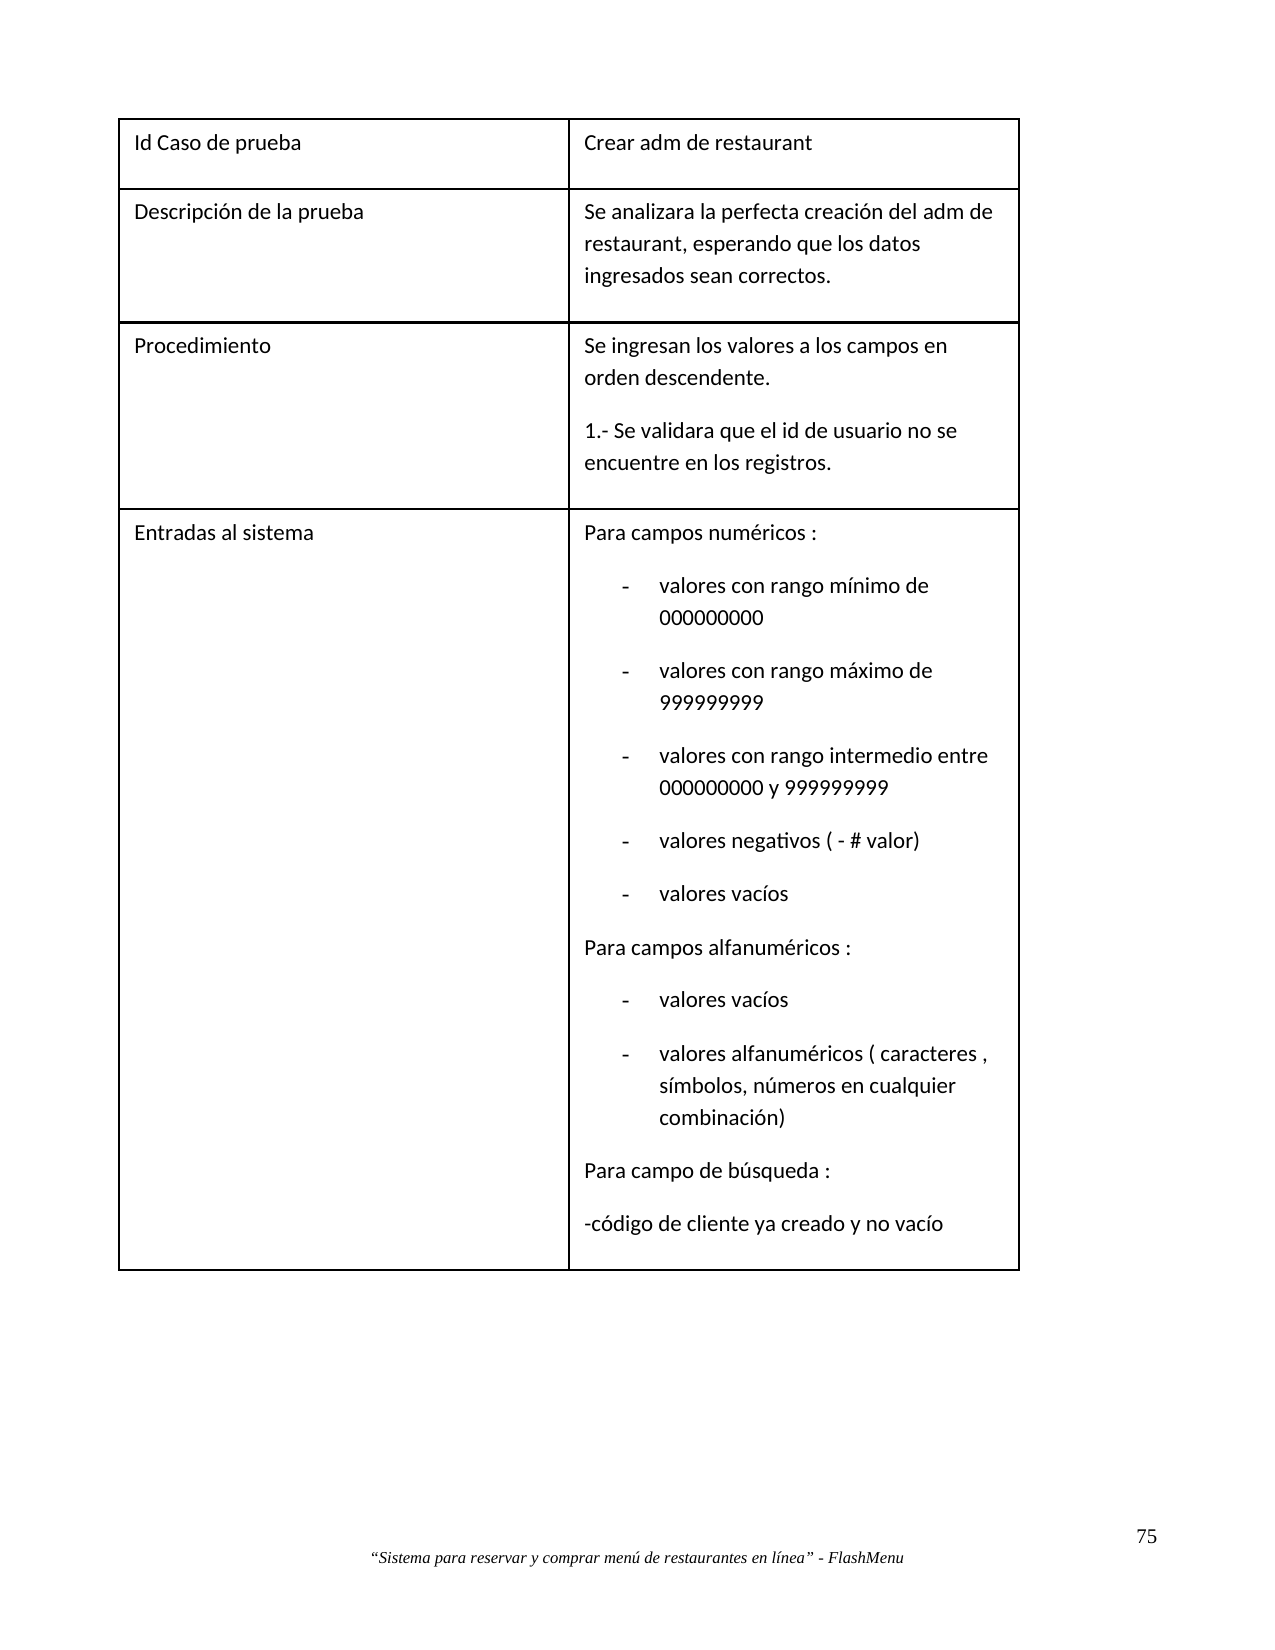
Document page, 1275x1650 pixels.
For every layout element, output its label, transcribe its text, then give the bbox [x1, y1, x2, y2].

table_cell Se ingresan los valores a los campos en orden descendente. 1.- Se validara que el id de usuario no se encuentre en los registros. [570, 324, 1018, 508]
table_cell Descripción de la prueba [120, 190, 568, 321]
table_cell Procedimiento [120, 324, 568, 508]
table_header Id Caso de prueba [120, 120, 568, 188]
table_header Crear adm de restaurant [570, 120, 1018, 188]
table_cell Se analizara la perfecta creación del adm de restaurant, esperando que los datos ingresados sean correctos. [570, 190, 1018, 321]
table_cell Entradas al sistema [120, 510, 568, 1269]
table_cell Para campos numéricos : valores con rango mínimo de 000000000 valores con rango máximo de 999999999 valores con rango intermedio entre 000000000 y 999999999 valores negativos ( - # valor) valores vacíos Para campos alfanuméricos : valores vacíos valores alfanuméricos ( caracteres , símbolos, números en cualquier combinación) Para campo de búsqueda : -código de cliente ya creado y no vacío [570, 510, 1018, 1269]
